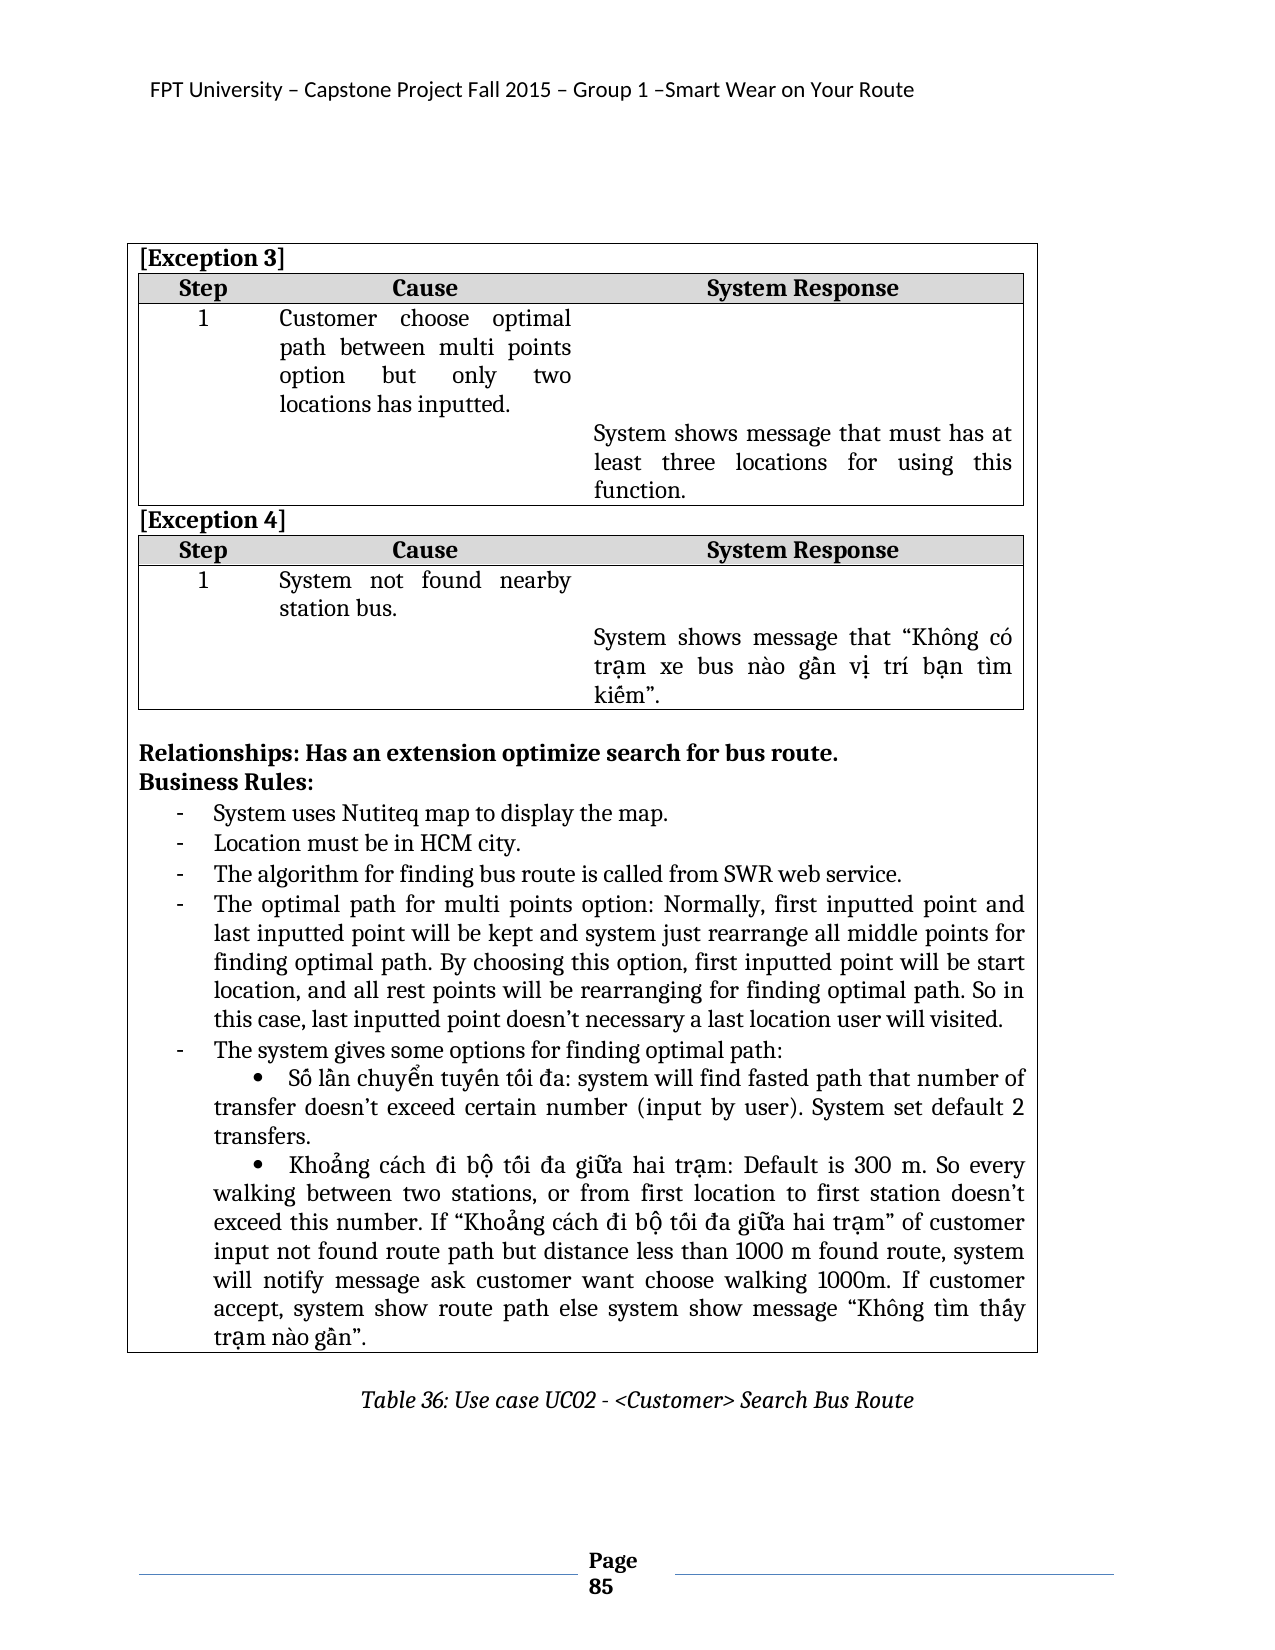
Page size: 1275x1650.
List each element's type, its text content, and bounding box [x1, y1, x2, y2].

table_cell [128, 244, 1037, 1352]
